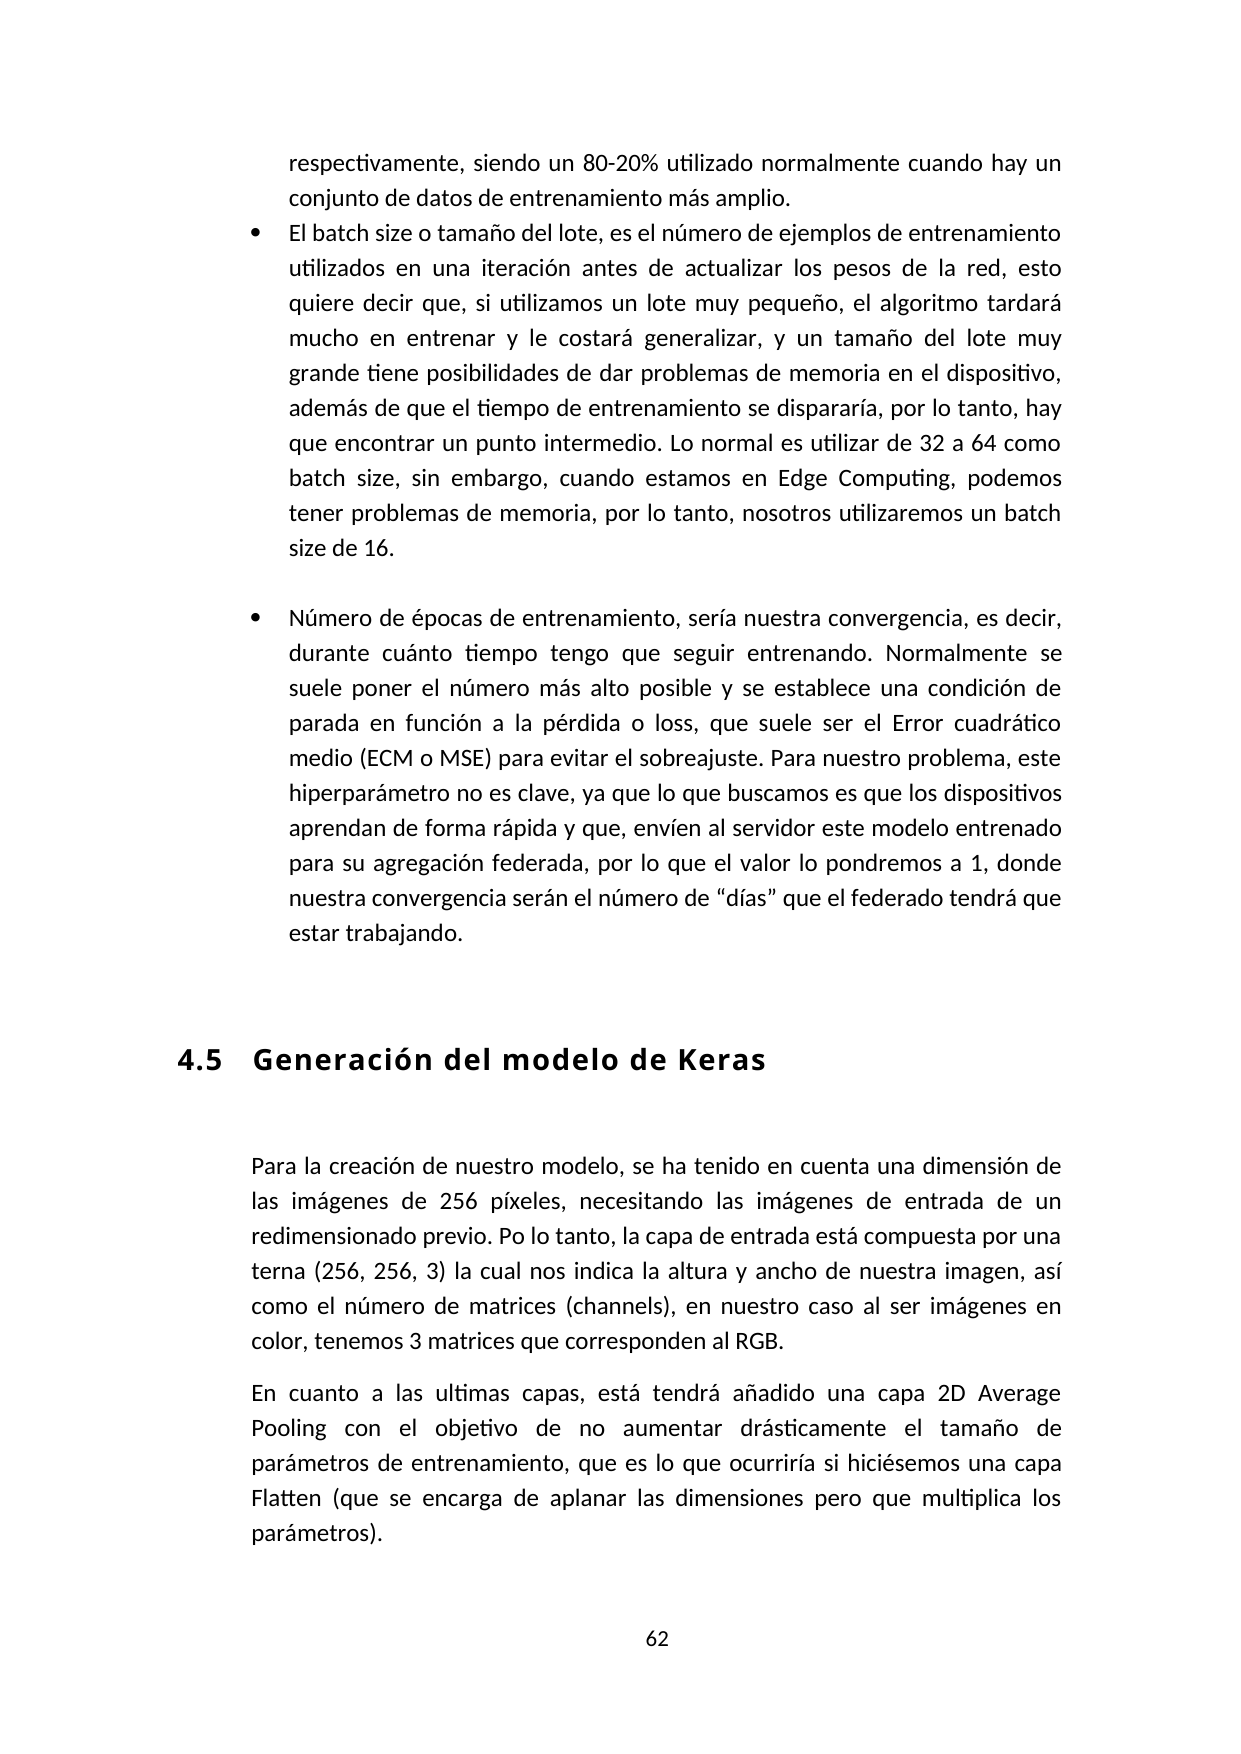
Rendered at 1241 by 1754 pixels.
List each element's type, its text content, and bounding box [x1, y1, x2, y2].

text En cuanto a las ultimas capas, está tendrá añadido una capa 2D Average Pooling con el objetivo de no aumentar drásticamente el tamaño de parámetros de entrenamiento, que es lo que ocurriría si hiciésemos una capa Flatten (que se encarga de aplanar las dimensiones pero que multiplica los parámetros). [251, 1377, 1063, 1548]
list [251, 148, 1063, 213]
list Número de épocas de entrenamiento, sería nuestra convergencia, es decir, durante cuánto tiempo tengo que seguir entrenando. Normalmente se suele poner el número más alto posible y se establece una condición de parada en función a la pérdida o loss, que suele ser el Error cuadrático medio (ECM o MSE) para evitar el sobreajuste. Para nuestro problema, este hiperparámetro no es clave, ya que lo que buscamos es que los dispositivos aprendan de forma rápida y que, envíen al servidor este modelo entrenado para su agregación federada, por lo que el valor lo pondremos a 1, donde nuestra convergencia serán el número de “días” que el federado tendrá que estar trabajando. [251, 603, 1063, 948]
list El batch size o tamaño del lote, es el número de ejemplos de entrenamiento utilizados en una iteración antes de actualizar los pesos de la red, esto quiere decir que, si utilizamos un lote muy pequeño, el algoritmo tardará mucho en entrenar y le costará generalizar, y un tamaño del lote muy grande tiene posibilidades de dar problemas de memoria en el dispositivo, además de que el tiempo de entrenamiento se dispararía, por lo tanto, hay que encontrar un punto intermedio. Lo normal es utilizar de 32 a 64 como batch size, sin embargo, cuando estamos en Edge Computing, podemos tener problemas de memoria, por lo tanto, nosotros utilizaremos un batch size de 16. [251, 218, 1063, 563]
text Generación del modelo de Keras [177, 1039, 1063, 1079]
text Para la creación de nuestro modelo, se ha tenido en cuenta una dimensión de las imágenes de 256 píxeles, necesitando las imágenes de entrada de un redimensionado previo. Po lo tanto, la capa de entrada está compuesta por una terna (256, 256, 3) la cual nos indica la altura y ancho de nuestra imagen, así como el número de matrices (channels), en nuestro caso al ser imágenes en color, tenemos 3 matrices que corresponden al RGB. [251, 1150, 1063, 1356]
